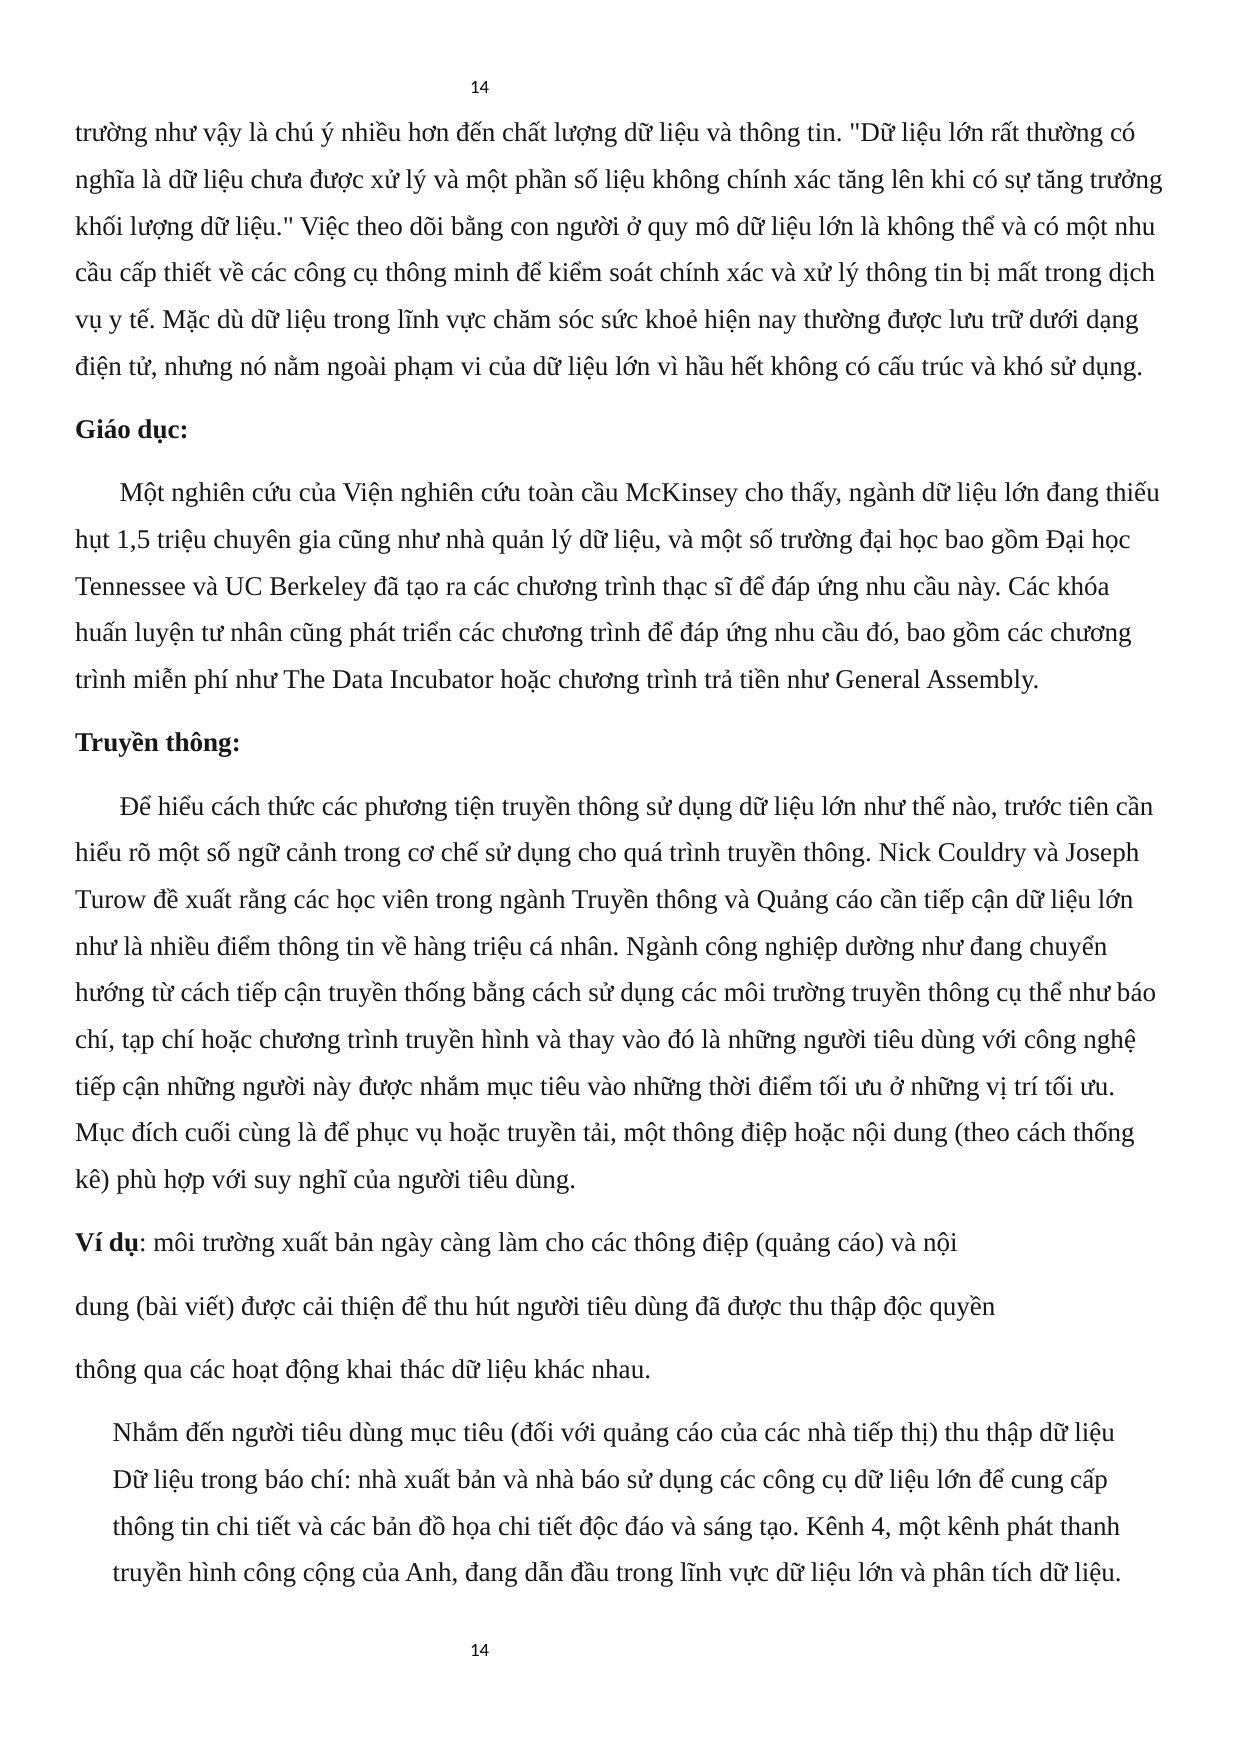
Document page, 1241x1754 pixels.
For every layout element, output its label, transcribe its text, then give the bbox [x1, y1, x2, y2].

text Ví dụ: môi trường xuất bản ngày càng làm cho các thông điệp (quảng cáo) và nội [75, 1226, 1165, 1257]
text Giáo dục: [75, 413, 1165, 444]
list Nhắm đến người tiêu dùng mục tiêu (đối với quảng cáo của các nhà tiếp thị) thu thập dữ liệu [112, 1416, 1165, 1447]
list Dữ liệu trong báo chí: nhà xuất bản và nhà báo sử dụng các công cụ dữ liệu lớn để cung cấp thông tin chi tiết và các bản đồ họa chi tiết độc đáo và sáng tạo. Kênh 4, một kênh phát thanh truyền hình công cộng của Anh, đang dẫn đầu trong lĩnh vực dữ liệu lớn và phân tích dữ liệu. [112, 1463, 1165, 1587]
text Để hiểu cách thức các phương tiện truyền thông sử dụng dữ liệu lớn như thế nào, trước tiên cần hiểu rõ một số ngữ cảnh trong cơ chế sử dụng cho quá trình truyền thông. Nick Couldry và Joseph Turow đề xuất rằng các học viên trong ngành Truyền thông và Quảng cáo cần tiếp cận dữ liệu lớn như là nhiều điểm thông tin về hàng triệu cá nhân. Ngành công nghiệp dường như đang chuyển hướng từ cách tiếp cận truyền thống bằng cách sử dụng các môi trường truyền thông cụ thể như báo chí, tạp chí hoặc chương trình truyền hình và thay vào đó là những người tiêu dùng với công nghệ tiếp cận những người này được nhắm mục tiêu vào những thời điểm tối ưu ở những vị trí tối ưu. Mục đích cuối cùng là để phục vụ hoặc truyền tải, một thông điệp hoặc nội dung (theo cách thống kê) phù hợp với suy nghĩ của người tiêu dùng. [75, 789, 1165, 1194]
text Truyền thông: [75, 726, 1165, 757]
text thông qua các hoạt động khai thác dữ liệu khác nhau. [75, 1353, 1165, 1384]
text dung (bài viết) được cải thiện để thu hút người tiêu dùng đã được thu thập độc quyền [75, 1289, 1165, 1321]
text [75, 116, 1165, 381]
text Một nghiên cứu của Viện nghiên cứu toàn cầu McKinsey cho thấy, ngành dữ liệu lớn đang thiếu hụt 1,5 triệu chuyên gia cũng như nhà quản lý dữ liệu, và một số trường đại học bao gồm Đại học Tennessee và UC Berkeley đã tạo ra các chương trình thạc sĩ để đáp ứng nhu cầu này. Các khóa huấn luyện tư nhân cũng phát triển các chương trình để đáp ứng nhu cầu đó, bao gồm các chương trình miễn phí như The Data Incubator hoặc chương trình trả tiền như General Assembly. [75, 476, 1165, 694]
